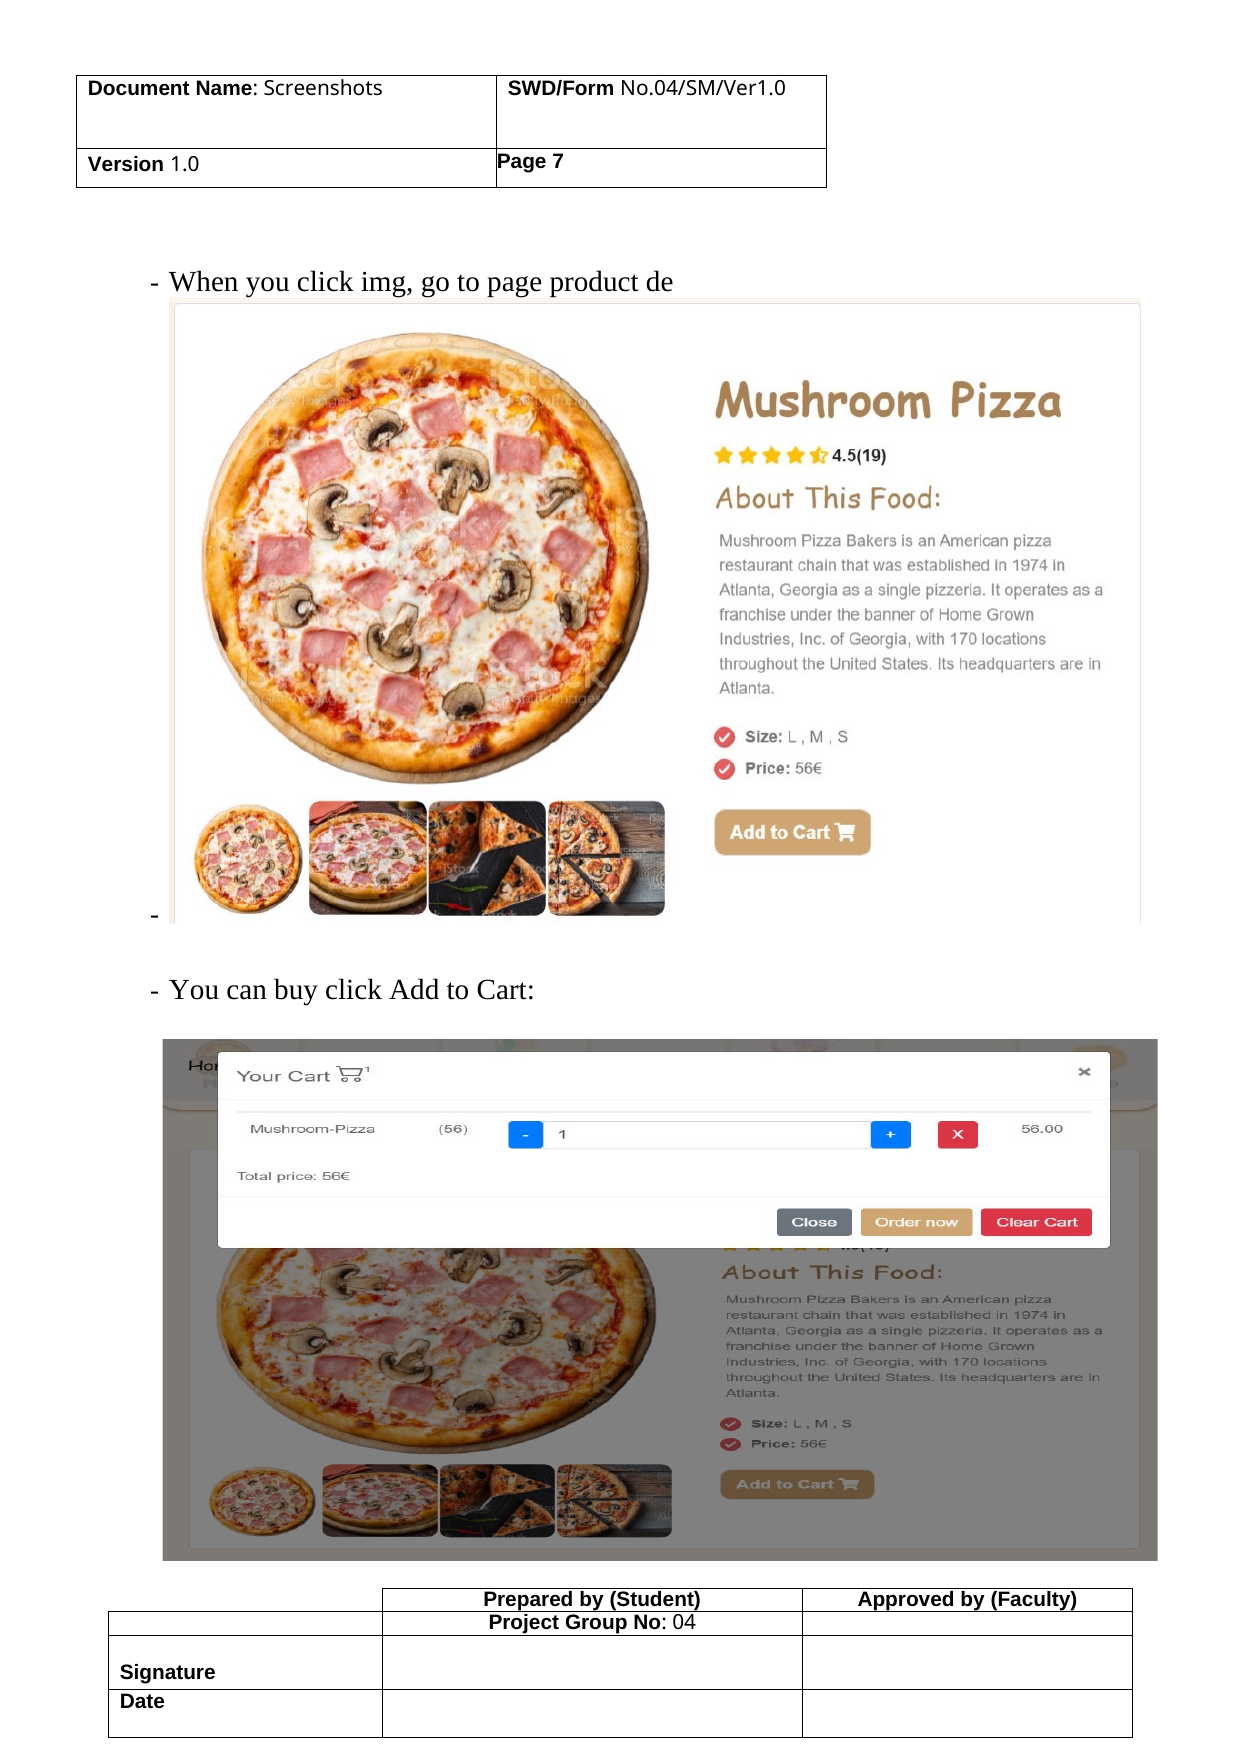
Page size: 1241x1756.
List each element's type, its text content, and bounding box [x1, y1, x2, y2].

list You can buy click Add to Cart: [150, 972, 1211, 1006]
list When you click img, go to page product de [150, 264, 1211, 298]
picture [168, 298, 1141, 924]
picture [162, 1039, 1158, 1561]
